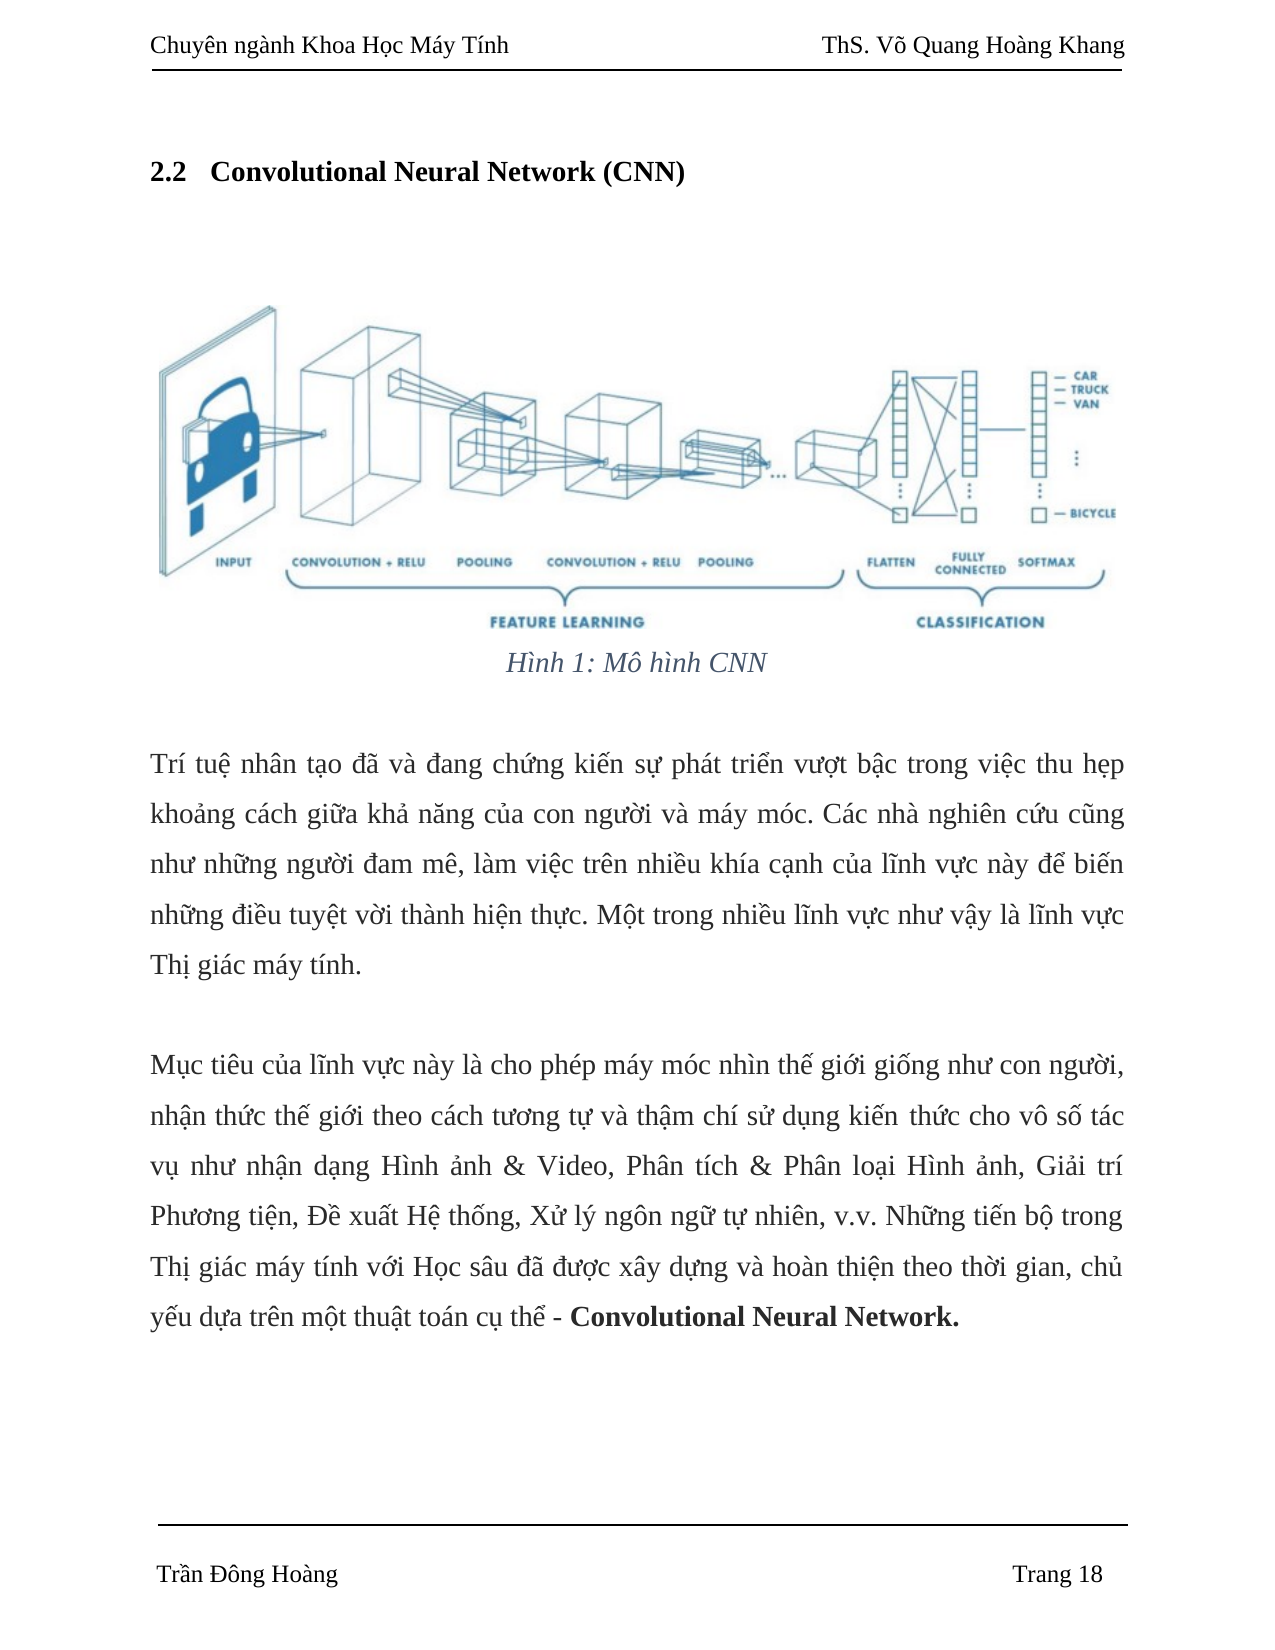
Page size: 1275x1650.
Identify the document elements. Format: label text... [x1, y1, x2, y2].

picture [158, 305, 1117, 629]
subtitle Convolutional Neural Network (CNN) [150, 154, 1125, 188]
text Hình 1: Mô hình CNN [150, 646, 1125, 679]
text Mục tiêu của lĩnh vực này là cho phép máy móc nhìn thế giới giống như con người, nhận thức thế giới theo cách tương tự và thậm chí sử dụng kiến ​​thức cho vô số tác vụ như nhận dạng Hình ảnh & Video, Phân tích & Phân loại Hình ảnh, Giải trí Phương tiện, Đề xuất Hệ thống, Xử lý ngôn ngữ tự nhiên, v.v. Những tiến bộ trong Thị giác máy tính với Học sâu đã được xây dựng và hoàn thiện theo thời gian, chủ yếu dựa trên một thuật toán cụ thể - Convolutional Neural Network. [150, 1047, 1125, 1333]
text Trí tuệ nhân tạo đã và đang chứng kiến ​​sự phát triển vượt bậc trong việc thu hẹp khoảng cách giữa khả năng của con người và máy móc. Các nhà nghiên cứu cũng như những người đam mê, làm việc trên nhiều khía cạnh của lĩnh vực này để biến những điều tuyệt vời thành hiện thực. Một trong nhiều lĩnh vực như vậy là lĩnh vực Thị giác máy tính. [150, 746, 1125, 981]
